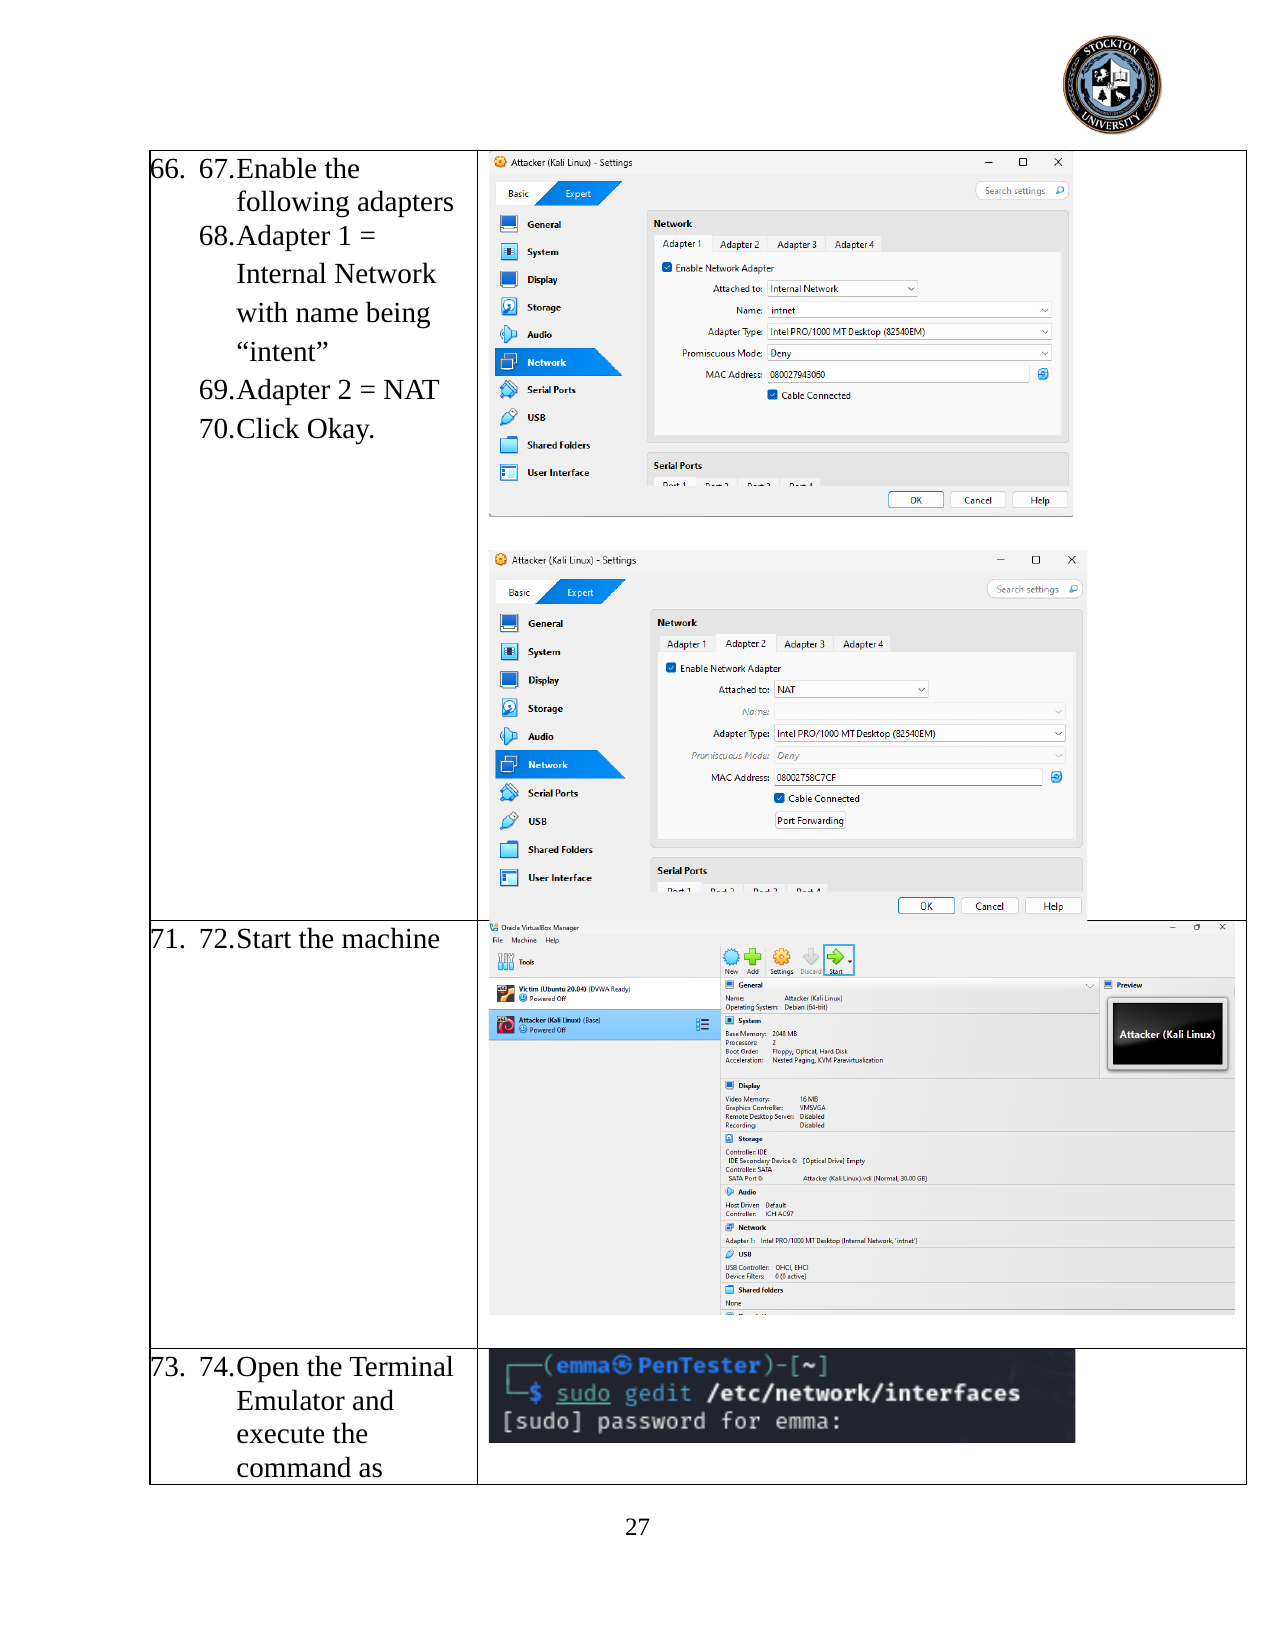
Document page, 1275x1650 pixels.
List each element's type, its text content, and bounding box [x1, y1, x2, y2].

table_cell [478, 151, 1246, 920]
table_cell Start the machine [151, 921, 477, 1348]
picture [1062, 35, 1163, 135]
table_cell Enable the following adapters Adapter 1 = Internal Network with name being “intent” Adapter 2 = NAT Click Okay. [151, 151, 477, 920]
table_cell Open the Terminal Emulator and execute the command as shown. This opens the networks file which is responsible for storing all network configurations [151, 1349, 477, 1483]
table_cell [478, 1349, 1246, 1483]
table_cell [478, 921, 1246, 1348]
picture [488, 151, 1074, 517]
picture [488, 1349, 1076, 1443]
picture [488, 550, 1235, 1315]
